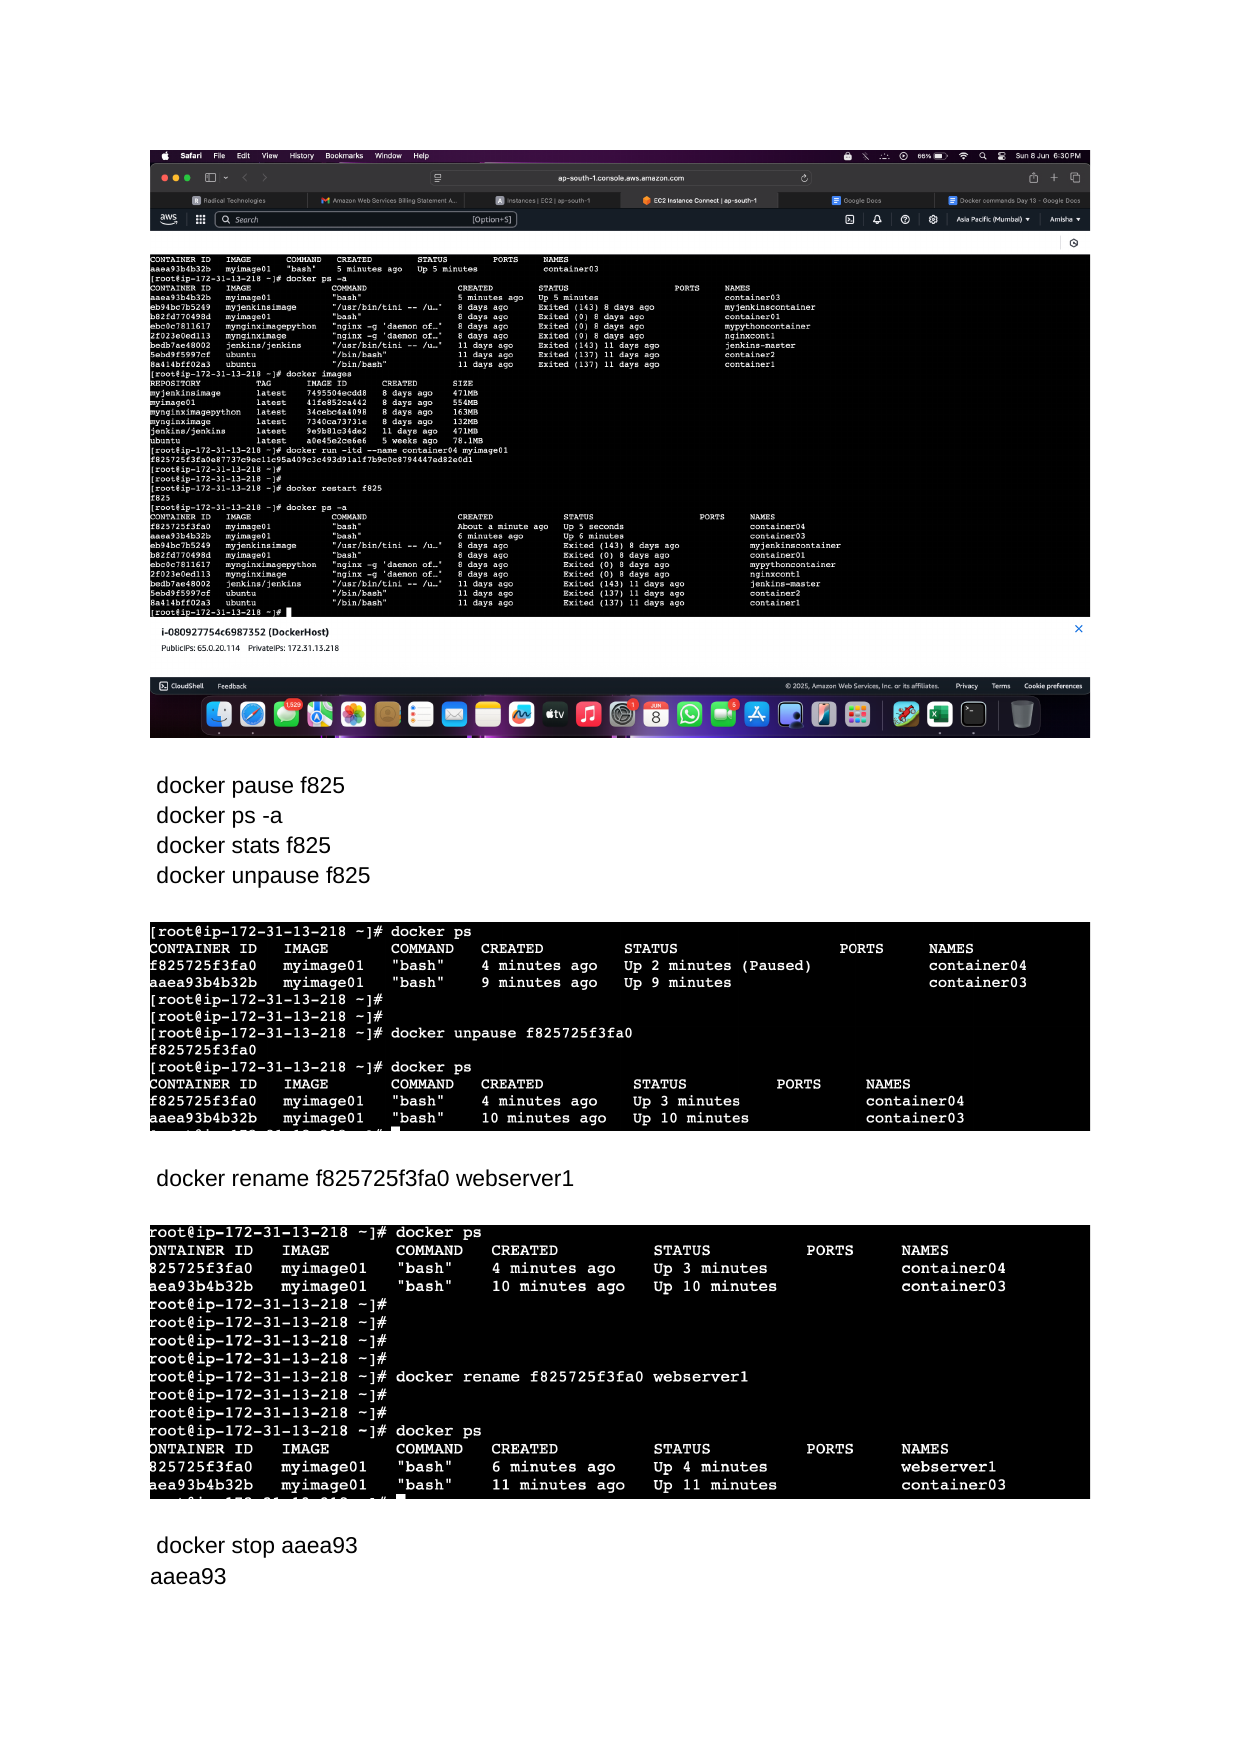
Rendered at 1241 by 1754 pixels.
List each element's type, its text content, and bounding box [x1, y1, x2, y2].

text docker stats f825 [150, 832, 1090, 858]
text docker unpause f825 [150, 862, 1090, 888]
picture [150, 1225, 1091, 1499]
text aaea93 [150, 1563, 1090, 1589]
text docker ps -a [150, 802, 1090, 828]
text docker pause f825 [150, 772, 1090, 798]
text docker stop aaea93 [150, 1532, 1090, 1559]
picture [150, 150, 1091, 738]
picture [150, 922, 1091, 1131]
text docker rename f825725f3fa0 webserver1 [150, 1165, 1090, 1191]
